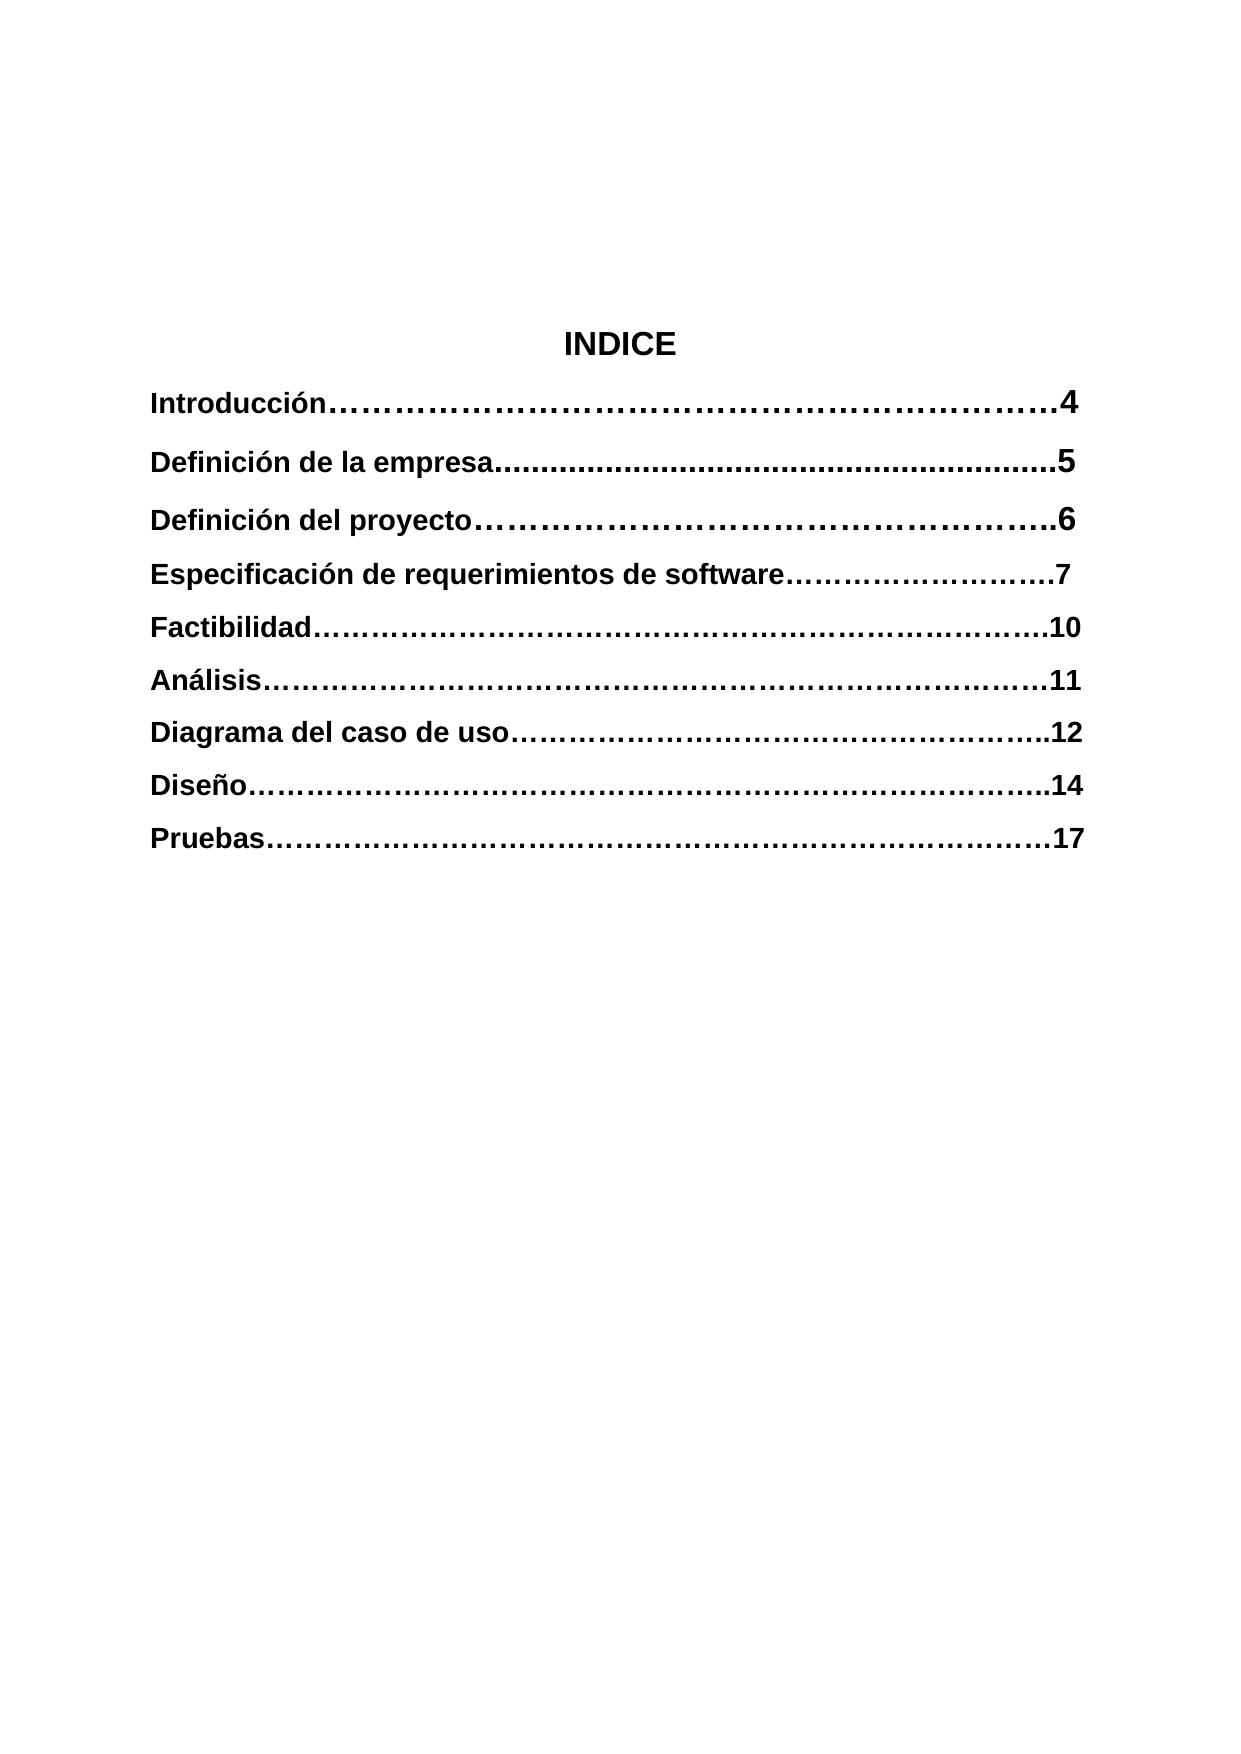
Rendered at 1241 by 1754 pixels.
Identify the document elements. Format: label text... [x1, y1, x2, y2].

text Factibilidad………………………………………………………………….10 [150, 610, 1090, 643]
text INDICE [150, 324, 1090, 363]
text Especificación de requerimientos de software……………………….7 [150, 557, 1090, 590]
text Introducción…………………………………………………………4 [150, 382, 1090, 421]
text Definición del proyecto……………………………………………..6 [150, 499, 1090, 537]
text Definición de la empresa.............................................................5 [150, 441, 1090, 479]
text Análisis………………………………………………………………………11 [150, 662, 1090, 696]
text Pruebas………………………………………………………………………17 [150, 821, 1090, 854]
text Diseño………………………………………………………………………..14 [150, 768, 1090, 802]
text Diagrama del caso de uso………………………………………………..12 [150, 715, 1090, 749]
